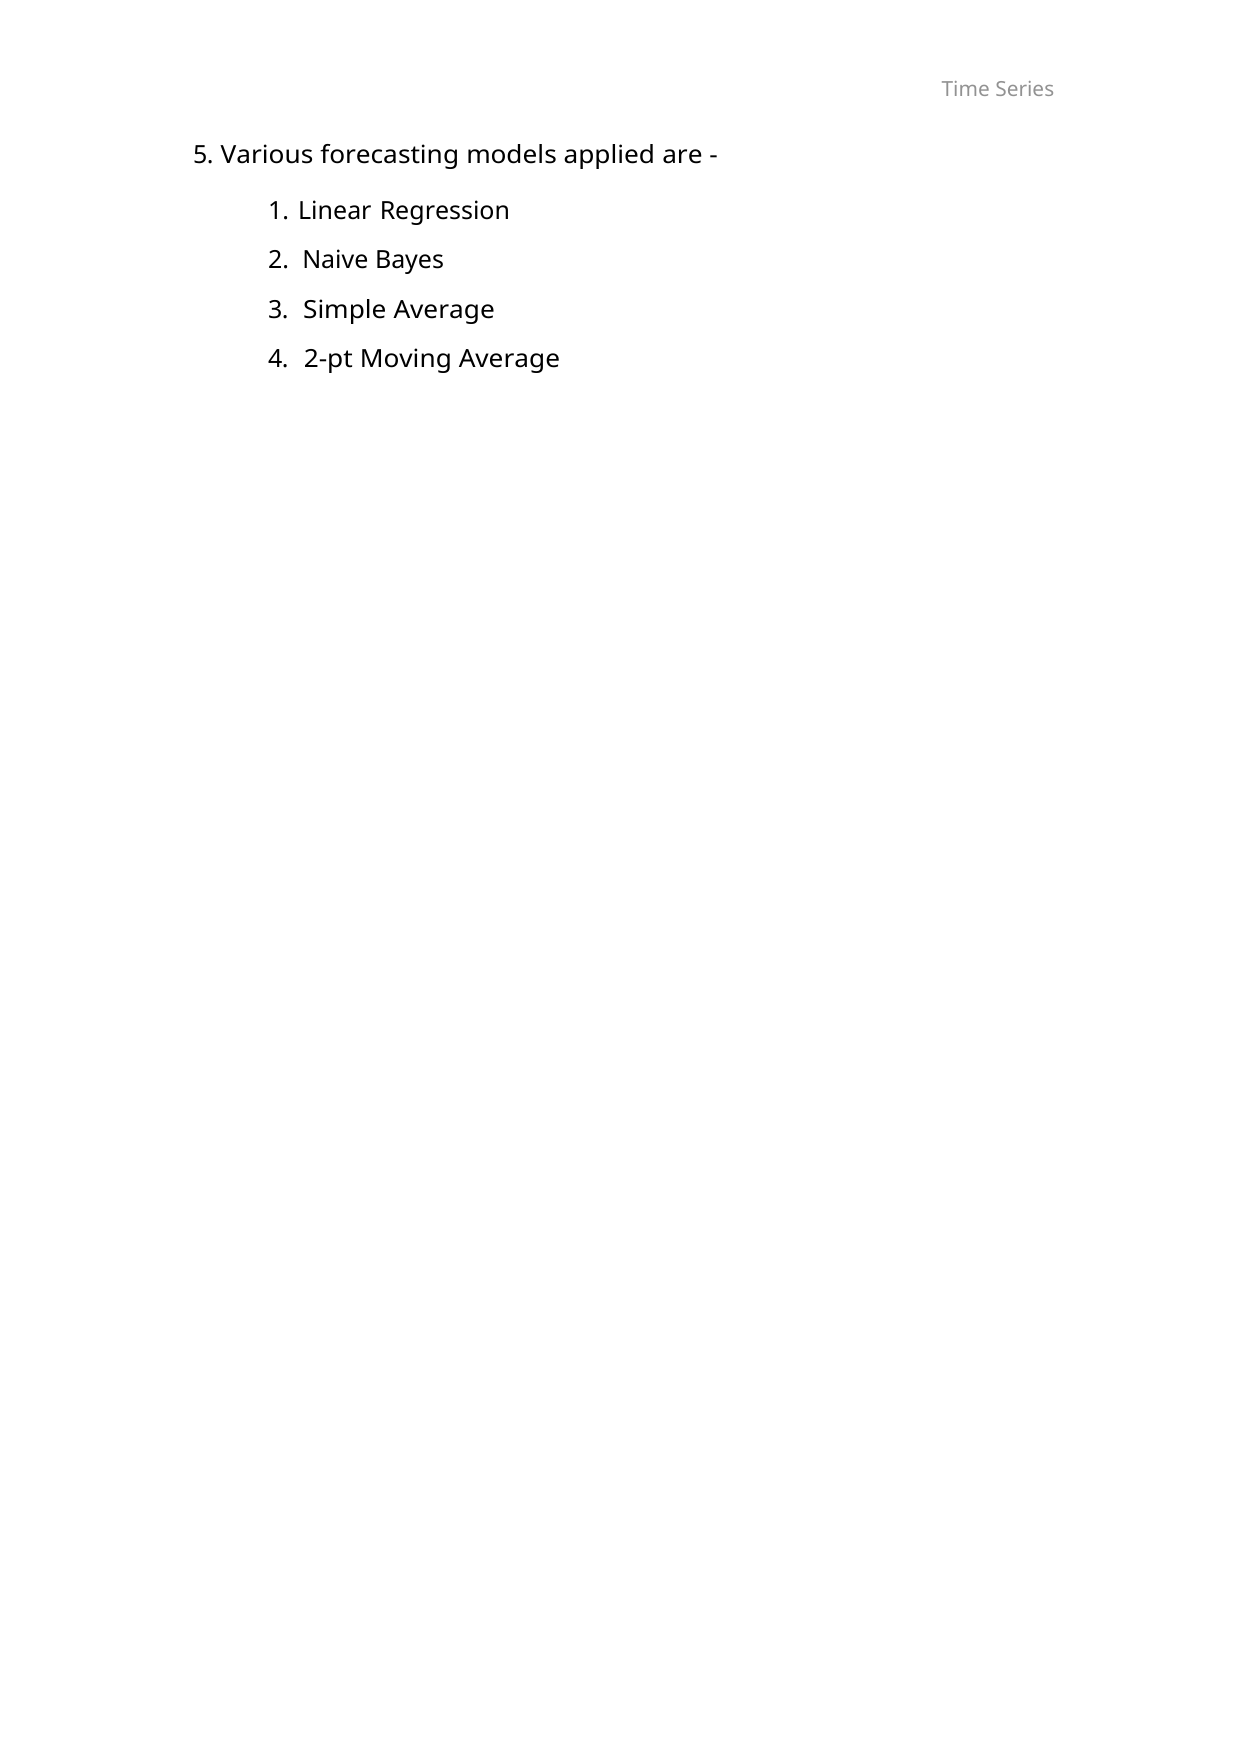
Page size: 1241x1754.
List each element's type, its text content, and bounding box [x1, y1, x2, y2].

list 2-pt Moving Average [268, 341, 1134, 375]
list Naive Bayes [268, 242, 1134, 276]
list Simple Average [268, 291, 1134, 326]
list Linear Regression [268, 192, 1134, 226]
list Various forecasting models applied are - [193, 136, 1134, 170]
